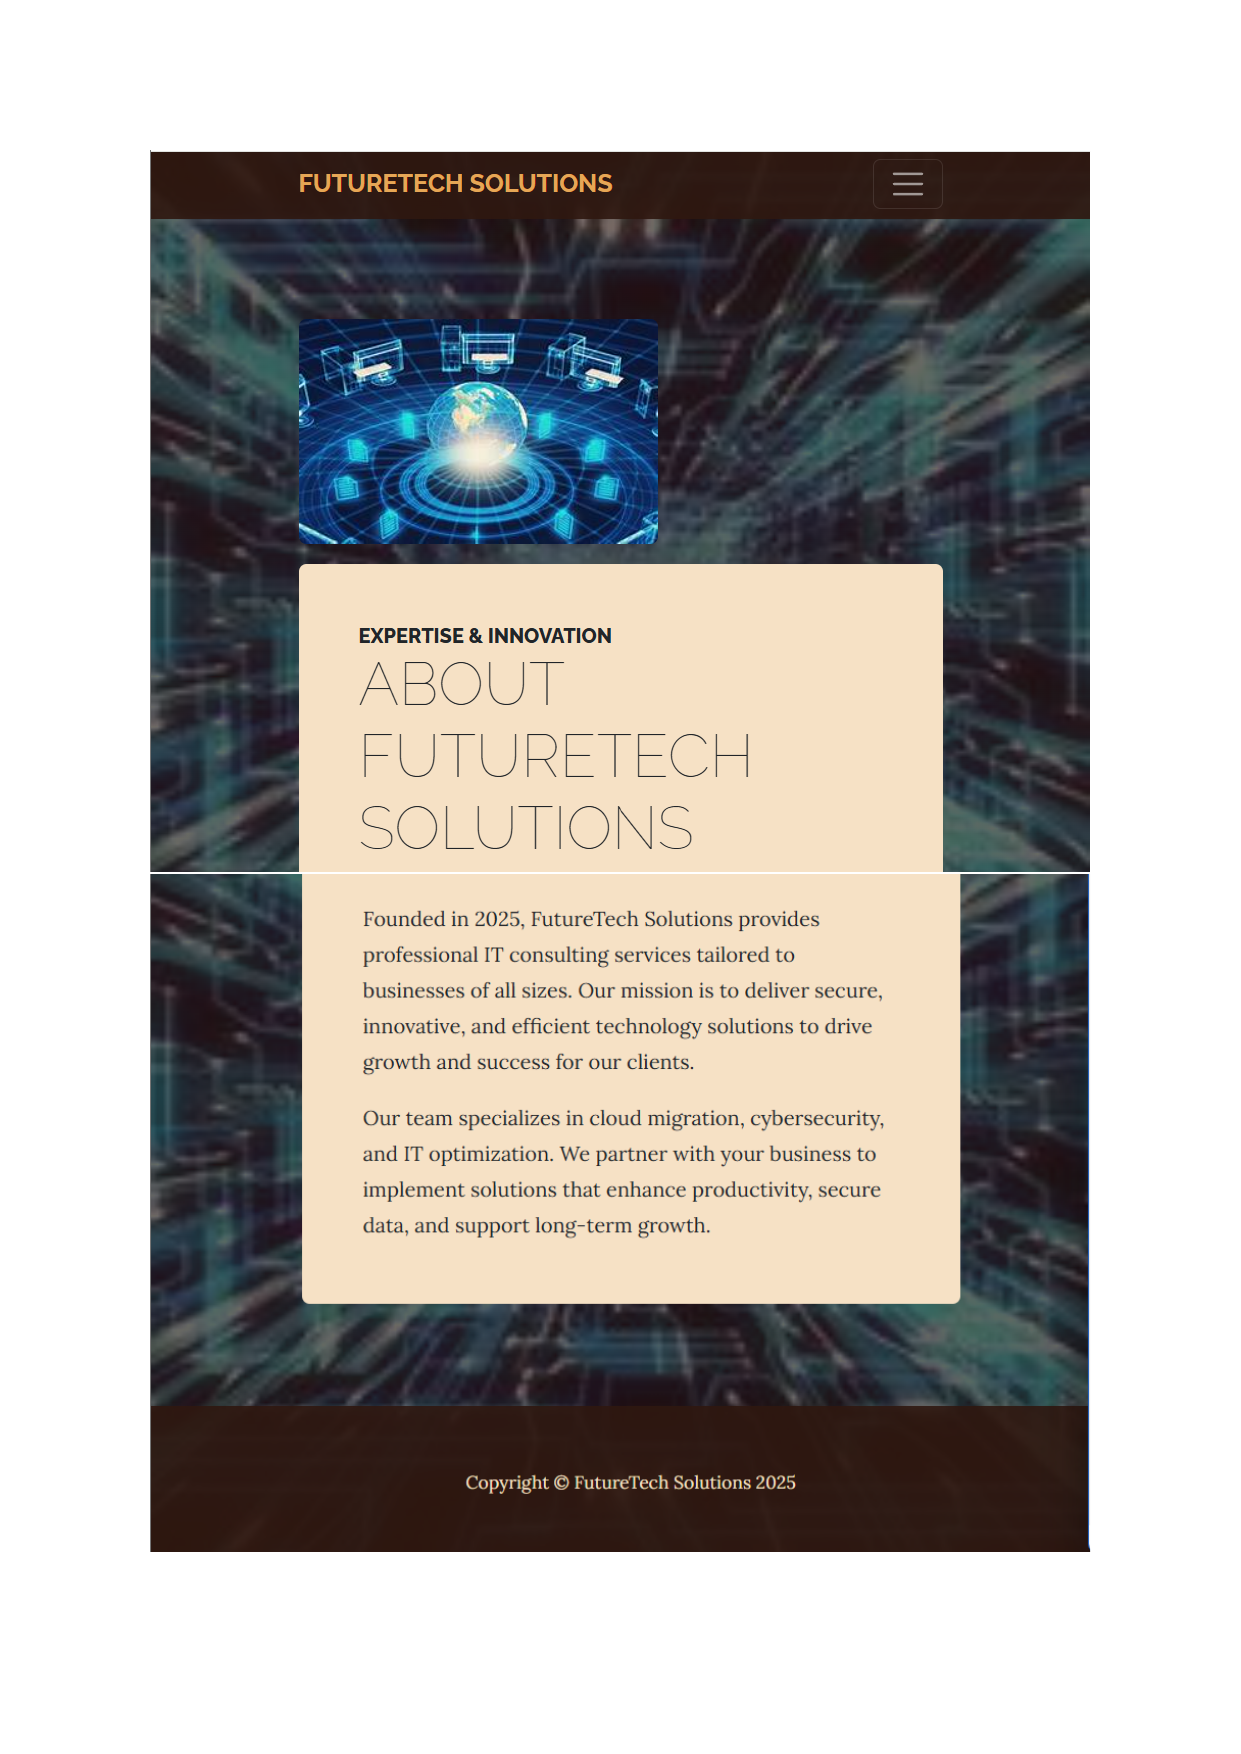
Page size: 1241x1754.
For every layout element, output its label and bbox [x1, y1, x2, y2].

picture [150, 874, 1091, 1552]
picture [150, 150, 1091, 872]
